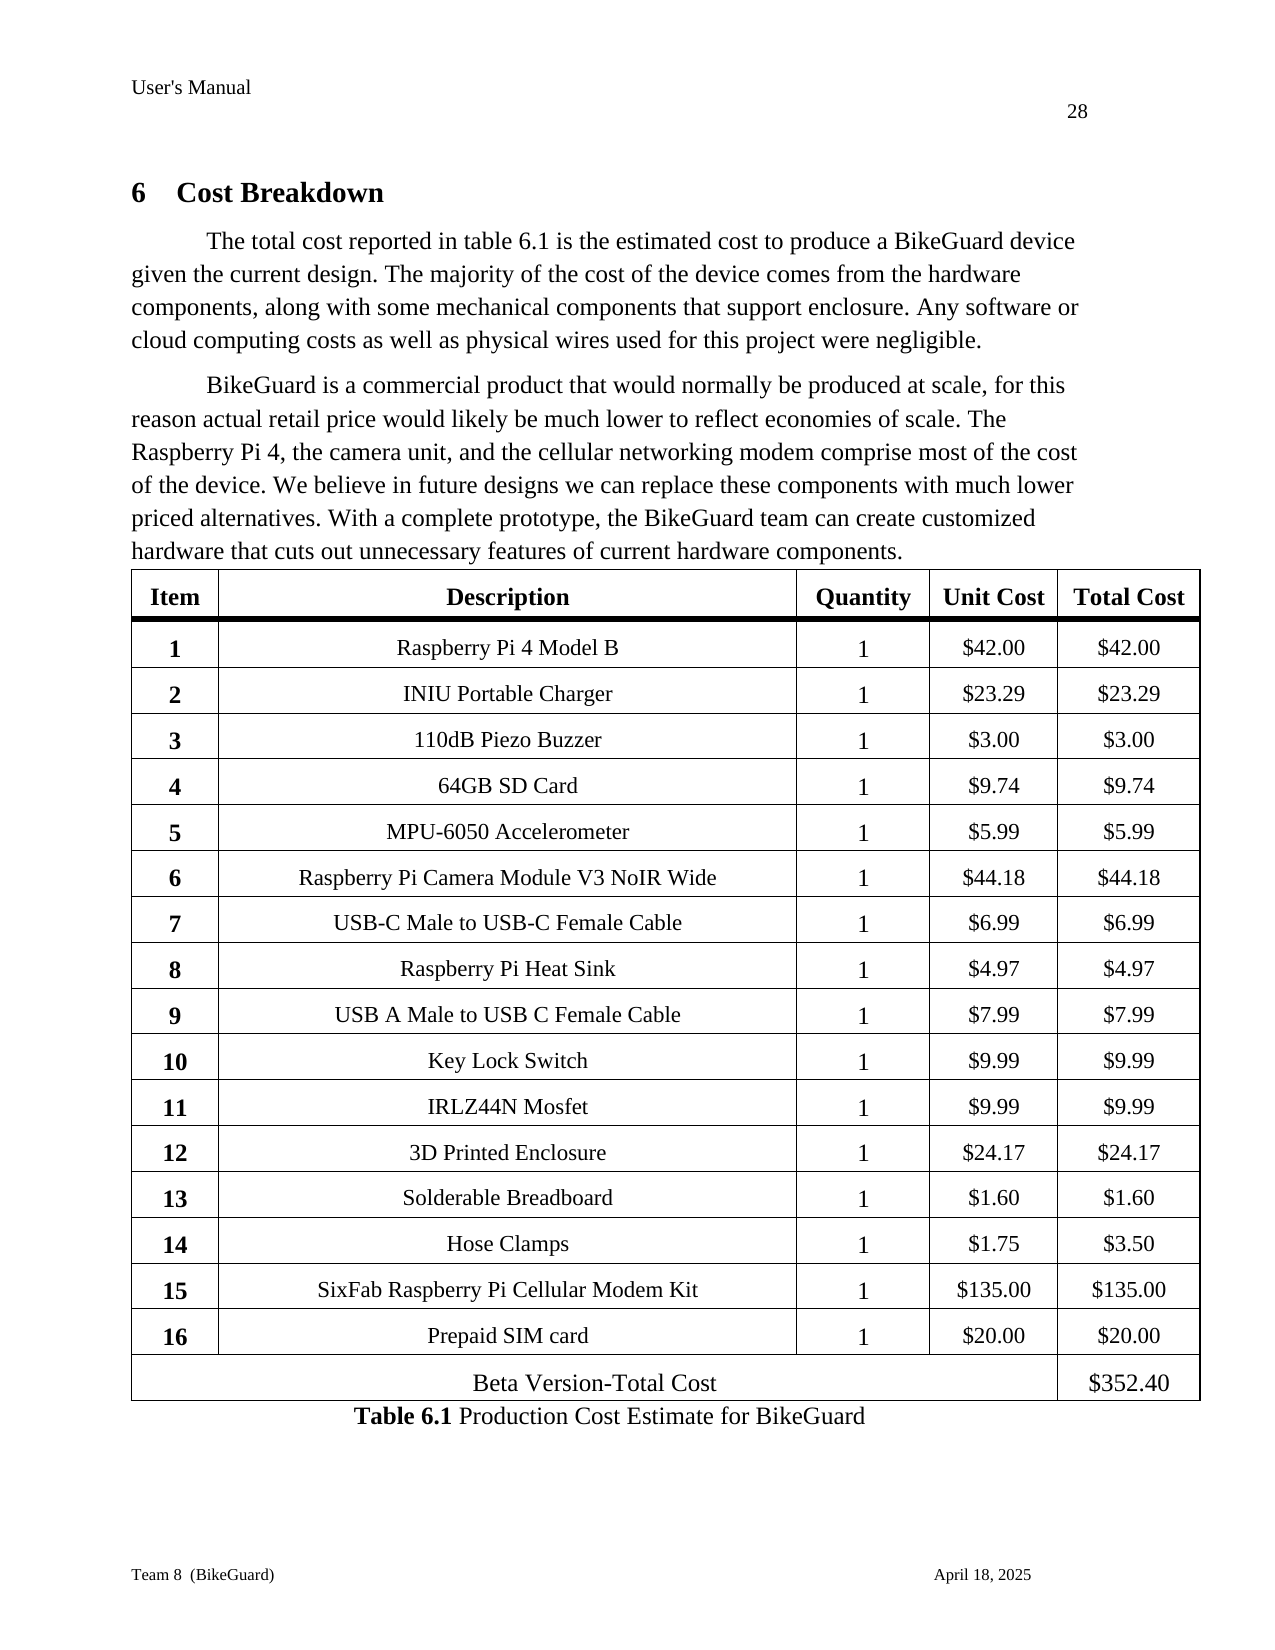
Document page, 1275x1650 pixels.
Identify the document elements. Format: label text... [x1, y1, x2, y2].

table_cell 1 [797, 1264, 929, 1308]
table_cell $5.99 [1058, 805, 1199, 850]
table_cell $135.00 [1058, 1264, 1199, 1308]
table_cell $5.99 [930, 805, 1057, 850]
table_cell $20.00 [930, 1309, 1057, 1354]
table_cell $23.29 [930, 668, 1057, 712]
table_cell 1 [797, 1034, 929, 1079]
table_cell 8 [132, 943, 218, 987]
table_cell $9.99 [930, 1080, 1057, 1125]
table_cell $9.74 [930, 759, 1057, 804]
text BikeGuard is a commercial product that would normally be produced at scale, for this reason actual retail price would likely be much lower to reflect economies of scale. The Raspberry Pi 4, the camera unit, and the cellular networking modem comprise most of the cost of the device. We believe in future designs we can replace these components with much lower priced alternatives. With a complete prototype, the BikeGuard team can create customized hardware that cuts out unnecessary features of current hardware components. [131, 371, 1087, 564]
table_cell $6.99 [1058, 897, 1199, 942]
table_cell Beta Version-Total Cost [132, 1355, 1057, 1400]
table_cell 1 [797, 805, 929, 850]
table_cell 9 [132, 989, 218, 1033]
table_cell 1 [797, 668, 929, 712]
table_cell 12 [132, 1126, 218, 1171]
table_cell $9.99 [1058, 1034, 1199, 1079]
table_cell $3.00 [1058, 714, 1199, 758]
table_cell $24.17 [1058, 1126, 1199, 1171]
table_cell 1 [797, 1126, 929, 1171]
table_cell 3D Printed Enclosure [219, 1126, 796, 1171]
text Table 6.1 Production Cost Estimate for BikeGuard [131, 1401, 1087, 1430]
table_cell 2 [132, 668, 218, 712]
table_cell 1 [797, 714, 929, 758]
table_cell $1.60 [930, 1172, 1057, 1217]
table_header Quantity [797, 570, 929, 616]
table_header Total Cost [1058, 570, 1199, 616]
table_cell 5 [132, 805, 218, 850]
table_cell 1 [132, 622, 218, 667]
table_cell Solderable Breadboard [219, 1172, 796, 1217]
table_cell IRLZ44N Mosfet [219, 1080, 796, 1125]
table_cell USB-C Male to USB-C Female Cable [219, 897, 796, 942]
table_cell $3.00 [930, 714, 1057, 758]
table_cell $4.97 [1058, 943, 1199, 987]
table_cell $24.17 [930, 1126, 1057, 1171]
table_cell SixFab Raspberry Pi Cellular Modem Kit [219, 1264, 796, 1308]
table_cell $135.00 [930, 1264, 1057, 1308]
table_cell $1.75 [930, 1218, 1057, 1262]
table_cell $42.00 [1058, 622, 1199, 667]
table_cell Key Lock Switch [219, 1034, 796, 1079]
table_cell 1 [797, 943, 929, 987]
table_cell $1.60 [1058, 1172, 1199, 1217]
table_cell $3.50 [1058, 1218, 1199, 1262]
table_cell Raspberry Pi Camera Module V3 NoIR Wide [219, 851, 796, 896]
subtitle Cost Breakdown [131, 175, 1087, 208]
table_cell $9.99 [930, 1034, 1057, 1079]
table_cell $7.99 [930, 989, 1057, 1033]
table_cell 64GB SD Card [219, 759, 796, 804]
table_cell INIU Portable Charger [219, 668, 796, 712]
table_cell Raspberry Pi Heat Sink [219, 943, 796, 987]
table_cell 1 [797, 1172, 929, 1217]
table_cell $352.40 [1058, 1355, 1199, 1400]
table_cell 1 [797, 1218, 929, 1262]
table_cell 13 [132, 1172, 218, 1217]
table_cell USB A Male to USB C Female Cable [219, 989, 796, 1033]
table_cell Hose Clamps [219, 1218, 796, 1262]
table_cell 3 [132, 714, 218, 758]
table_cell 10 [132, 1034, 218, 1079]
table_cell Raspberry Pi 4 Model B [219, 622, 796, 667]
table_cell 11 [132, 1080, 218, 1125]
table_cell $44.18 [930, 851, 1057, 896]
table_cell 6 [132, 851, 218, 896]
table_cell $4.97 [930, 943, 1057, 987]
table_cell 110dB Piezo Buzzer [219, 714, 796, 758]
table_header Description [219, 570, 796, 616]
table_cell 1 [797, 622, 929, 667]
table_header Item [132, 570, 218, 616]
table_cell 1 [797, 1080, 929, 1125]
table_cell $42.00 [930, 622, 1057, 667]
table_cell 16 [132, 1309, 218, 1354]
table_cell 1 [797, 759, 929, 804]
text The total cost reported in table 6.1 is the estimated cost to produce a BikeGuard device given the current design. The majority of the cost of the device comes from the hardware components, along with some mechanical components that support enclosure. Any software or cloud computing costs as well as physical wires used for this project were negligible. [131, 226, 1087, 354]
table_header Unit Cost [930, 570, 1057, 616]
table_cell 1 [797, 851, 929, 896]
table_cell 4 [132, 759, 218, 804]
table_cell $9.99 [1058, 1080, 1199, 1125]
table_cell Prepaid SIM card [219, 1309, 796, 1354]
table_cell MPU-6050 Accelerometer [219, 805, 796, 850]
table_cell $6.99 [930, 897, 1057, 942]
table_cell 1 [797, 989, 929, 1033]
table_cell 1 [797, 1309, 929, 1354]
table_cell 1 [797, 897, 929, 942]
table_cell 15 [132, 1264, 218, 1308]
table_cell $23.29 [1058, 668, 1199, 712]
table_cell $20.00 [1058, 1309, 1199, 1354]
table_cell $9.74 [1058, 759, 1199, 804]
table_cell 7 [132, 897, 218, 942]
table_cell 14 [132, 1218, 218, 1262]
table_cell $44.18 [1058, 851, 1199, 896]
table_cell $7.99 [1058, 989, 1199, 1033]
